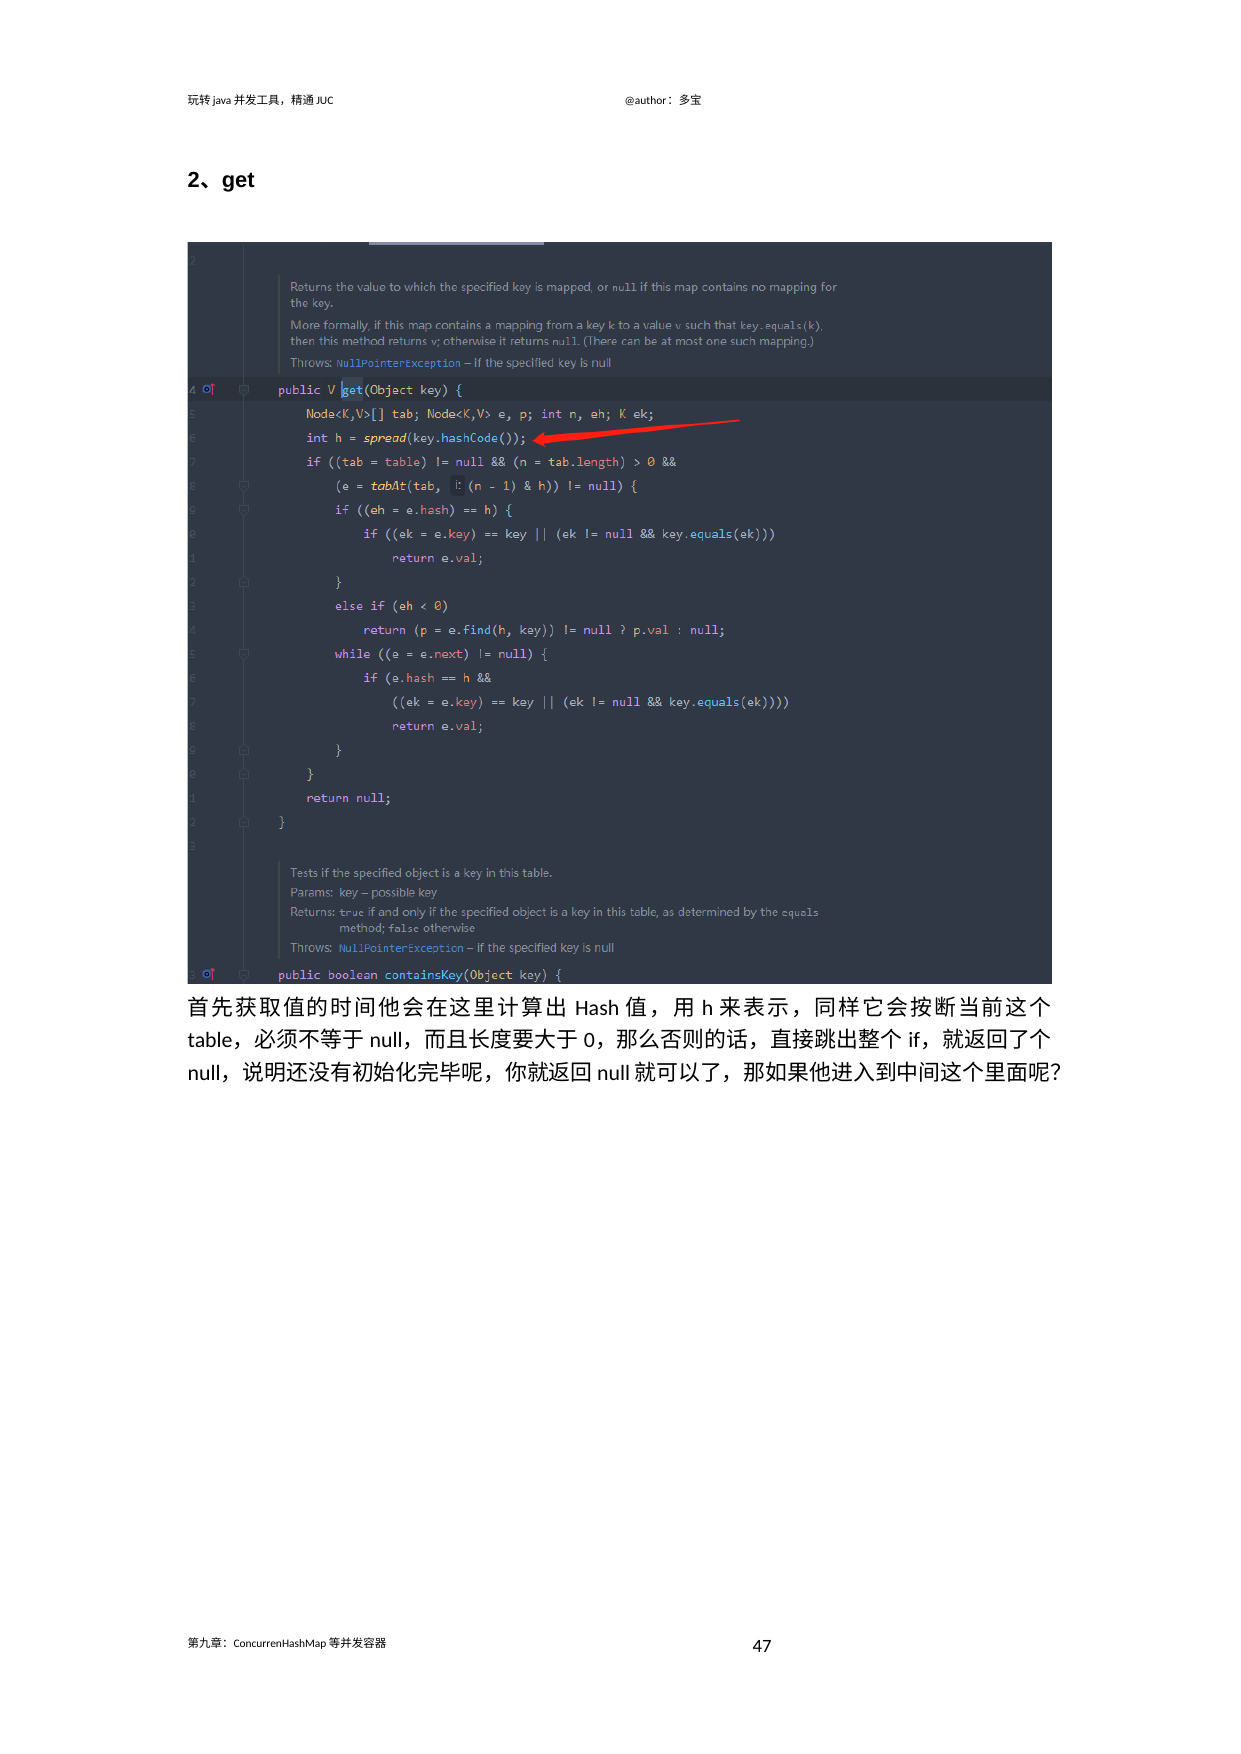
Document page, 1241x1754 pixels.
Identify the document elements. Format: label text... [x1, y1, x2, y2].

text 首先获取值的时间他会在这里计算出Hash值，用h来表示，同样它会按断当前这个table，必须不等于null，而且长度要大于0，那么否则的话，直接跳出整个if，就返回了个null，说明还没有初始化完毕呢，你就返回null就可以了，那如果他进入到中间这个里面呢？ [187, 989, 1053, 1087]
picture [187, 242, 1052, 984]
subtitle get [187, 162, 1053, 194]
